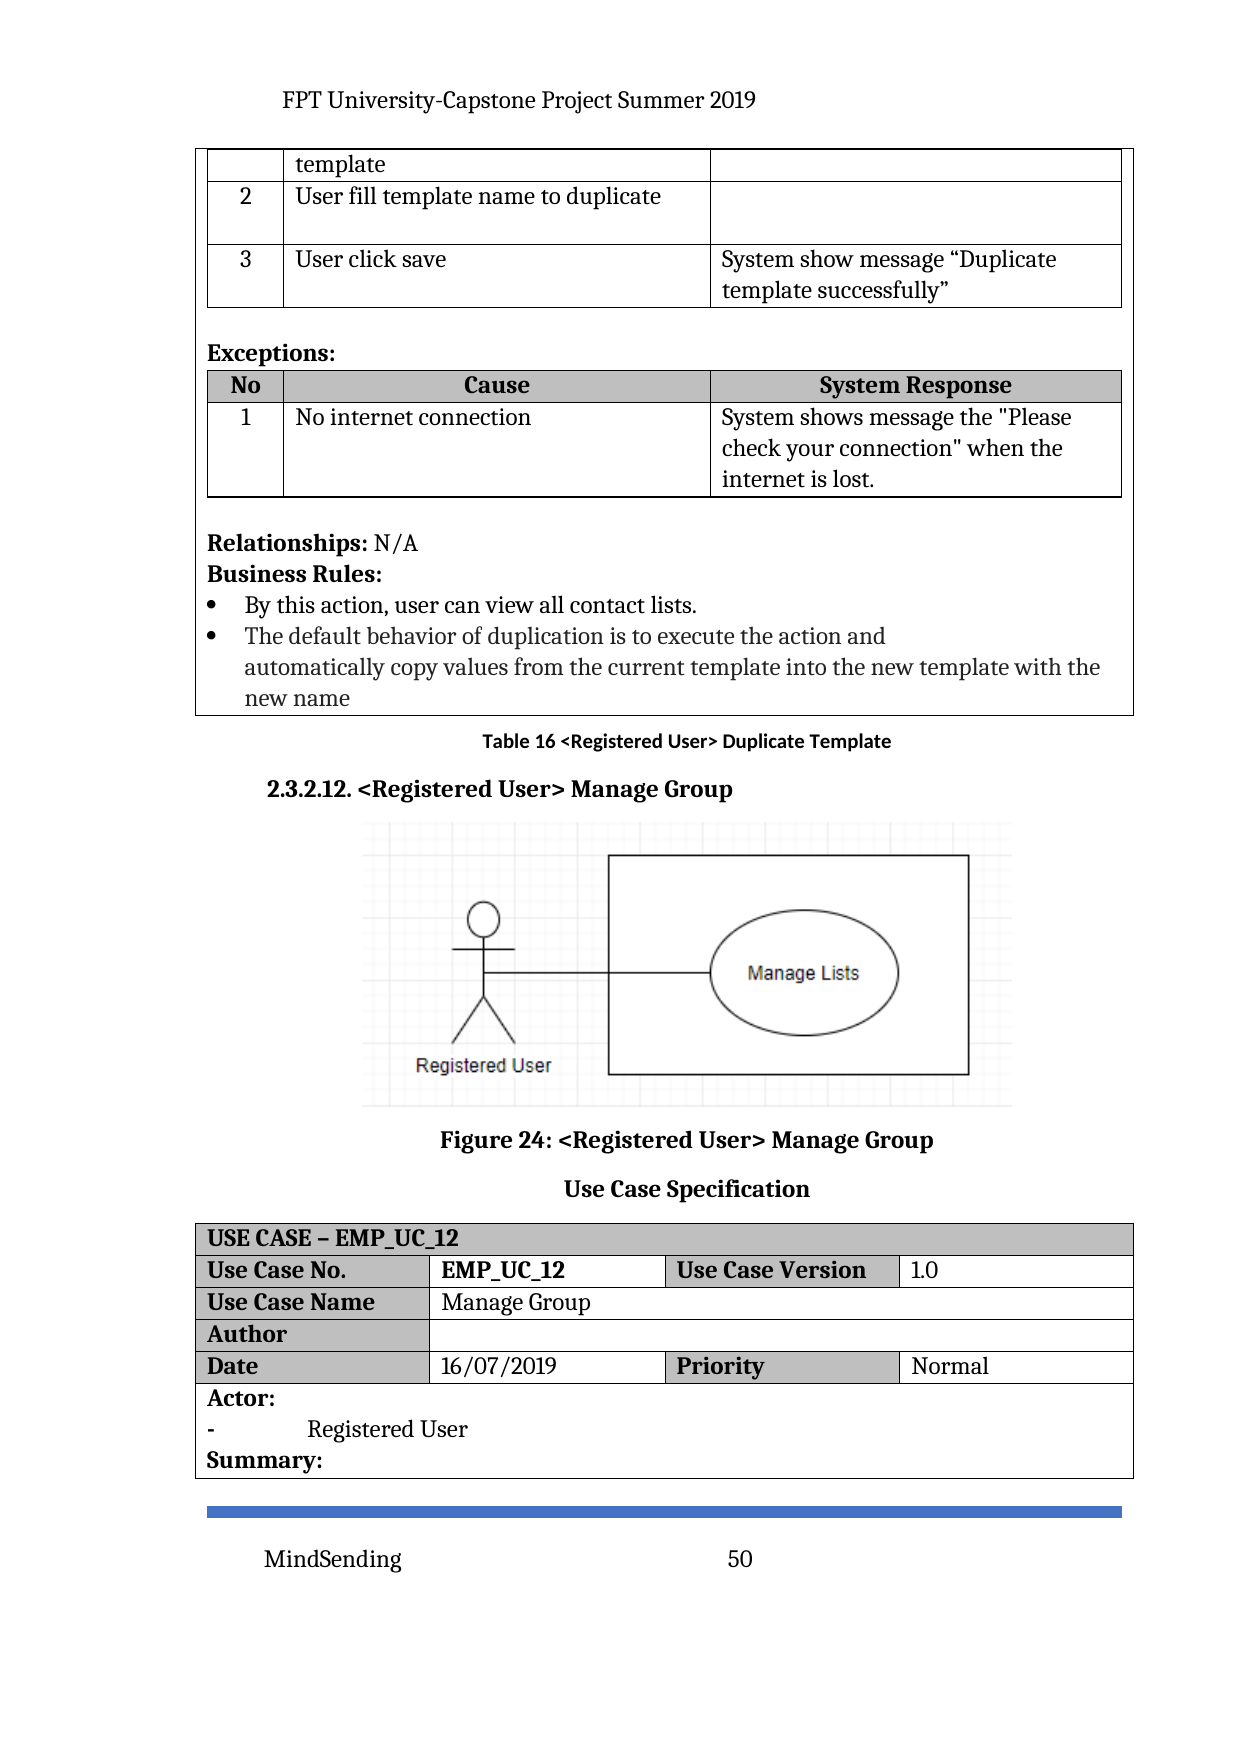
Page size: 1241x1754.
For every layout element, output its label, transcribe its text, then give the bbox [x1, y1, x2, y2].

table_cell Use Case Version [666, 1256, 899, 1287]
table_cell Date [196, 1352, 429, 1383]
table_cell [430, 1320, 1133, 1351]
table_cell 16/07/2019 [430, 1352, 665, 1383]
table_cell Author [196, 1320, 429, 1351]
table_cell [196, 149, 1133, 715]
picture [362, 822, 1012, 1107]
subtitle <Registered User> Manage Group [207, 774, 1122, 803]
text Figure 24: <Registered User> Manage Group [252, 1126, 1122, 1154]
table_header USE CASE – EMP_UC_12 [196, 1224, 1133, 1255]
table_cell EMP_UC_12 [430, 1256, 665, 1287]
text Use Case Specification [252, 1175, 1122, 1204]
table_cell Normal [900, 1352, 1133, 1383]
table_cell Use Case Name [196, 1288, 429, 1319]
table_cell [196, 1384, 1133, 1477]
table_cell Priority [666, 1352, 899, 1383]
table_cell 1.0 [900, 1256, 1133, 1287]
table_cell Use Case No. [196, 1256, 429, 1287]
table_cell Manage Group [430, 1288, 1133, 1319]
